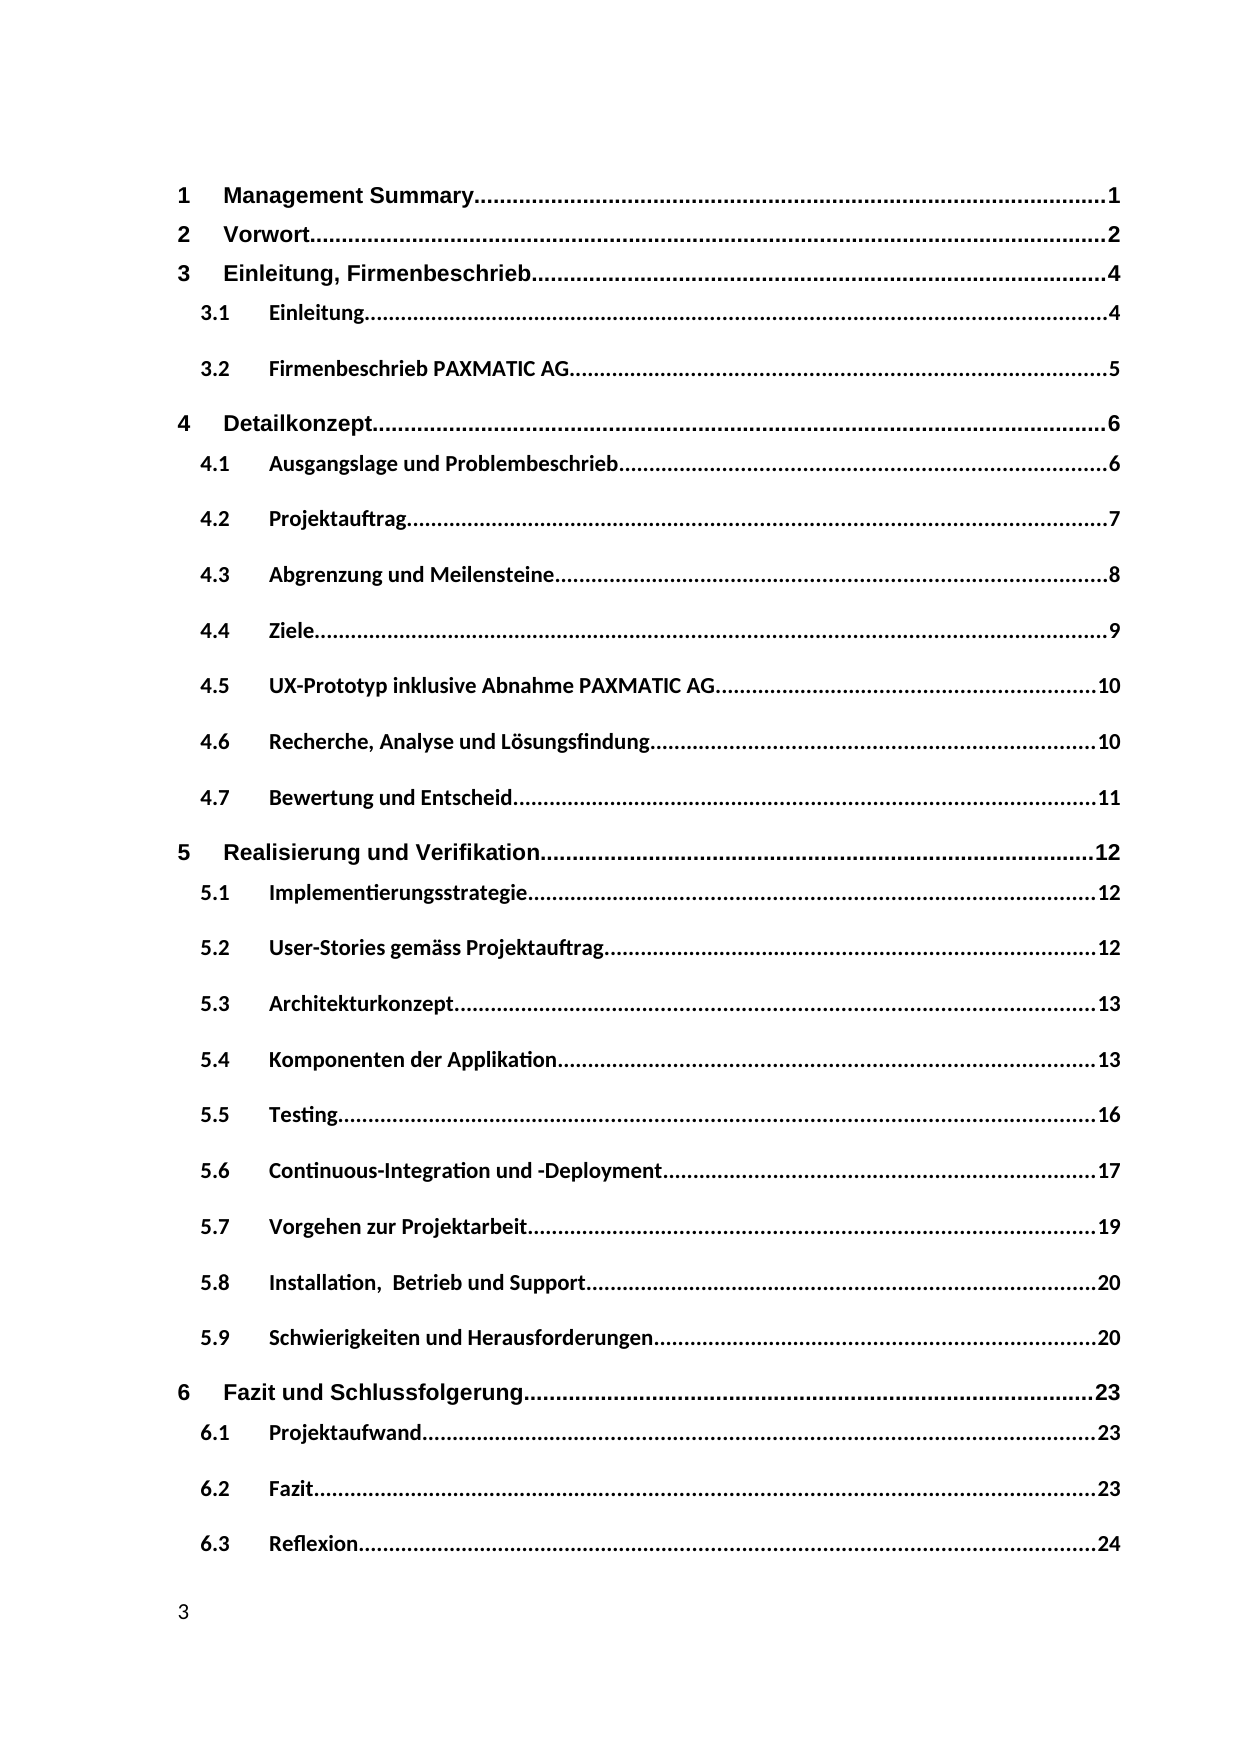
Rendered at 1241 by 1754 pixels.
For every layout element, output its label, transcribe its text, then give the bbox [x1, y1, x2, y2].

text 5.1 Implementierungsstrategie 12 [200, 878, 1122, 906]
text 3.1 Einleitung 4 [200, 298, 1122, 326]
text 5.5 Testing 16 [200, 1101, 1122, 1128]
text 4.5 UX-Prototyp inklusive Abnahme PAXMATIC AG 10 [200, 672, 1122, 699]
text 6.3 Reflexion 24 [200, 1529, 1122, 1557]
text 4.2 Projektauftrag 7 [200, 504, 1122, 532]
text 5.2 User-Stories gemäss Projektauftrag 12 [200, 933, 1122, 961]
text 4.7 Bewertung und Entscheid 11 [200, 783, 1122, 811]
text 4 Detailkonzept 6 [177, 410, 1122, 436]
text 4.3 Abgrenzung und Meilensteine 8 [200, 560, 1122, 588]
text 6 Fazit und Schlussfolgerung 23 [177, 1379, 1122, 1406]
text 5.3 Architekturkonzept 13 [200, 989, 1122, 1017]
text 1 Management Summary 1 [177, 182, 1122, 208]
text 5.9 Schwierigkeiten und Herausforderungen 20 [200, 1323, 1122, 1351]
text 5.8 Installation, Betrieb und Support 20 [200, 1268, 1122, 1296]
text 6.1 Projektaufwand 23 [200, 1418, 1122, 1446]
text 4.4 Ziele 9 [200, 616, 1122, 644]
text 5.6 Continuous-Integration und -Deployment 17 [200, 1156, 1122, 1184]
text 4.6 Recherche, Analyse und Lösungsfindung 10 [200, 727, 1122, 755]
text 2 Vorwort 2 [177, 221, 1122, 247]
text 5.7 Vorgehen zur Projektarbeit 19 [200, 1212, 1122, 1240]
text 6.2 Fazit 23 [200, 1474, 1122, 1502]
text 3 Einleitung, Firmenbeschrieb 4 [177, 259, 1122, 286]
text 5.4 Komponenten der Applikation 13 [200, 1045, 1122, 1073]
text 4.1 Ausgangslage und Problembeschrieb 6 [200, 449, 1122, 477]
text 3.2 Firmenbeschrieb PAXMATIC AG 5 [200, 354, 1122, 382]
text 5 Realisierung und Verifikation 12 [177, 839, 1122, 865]
